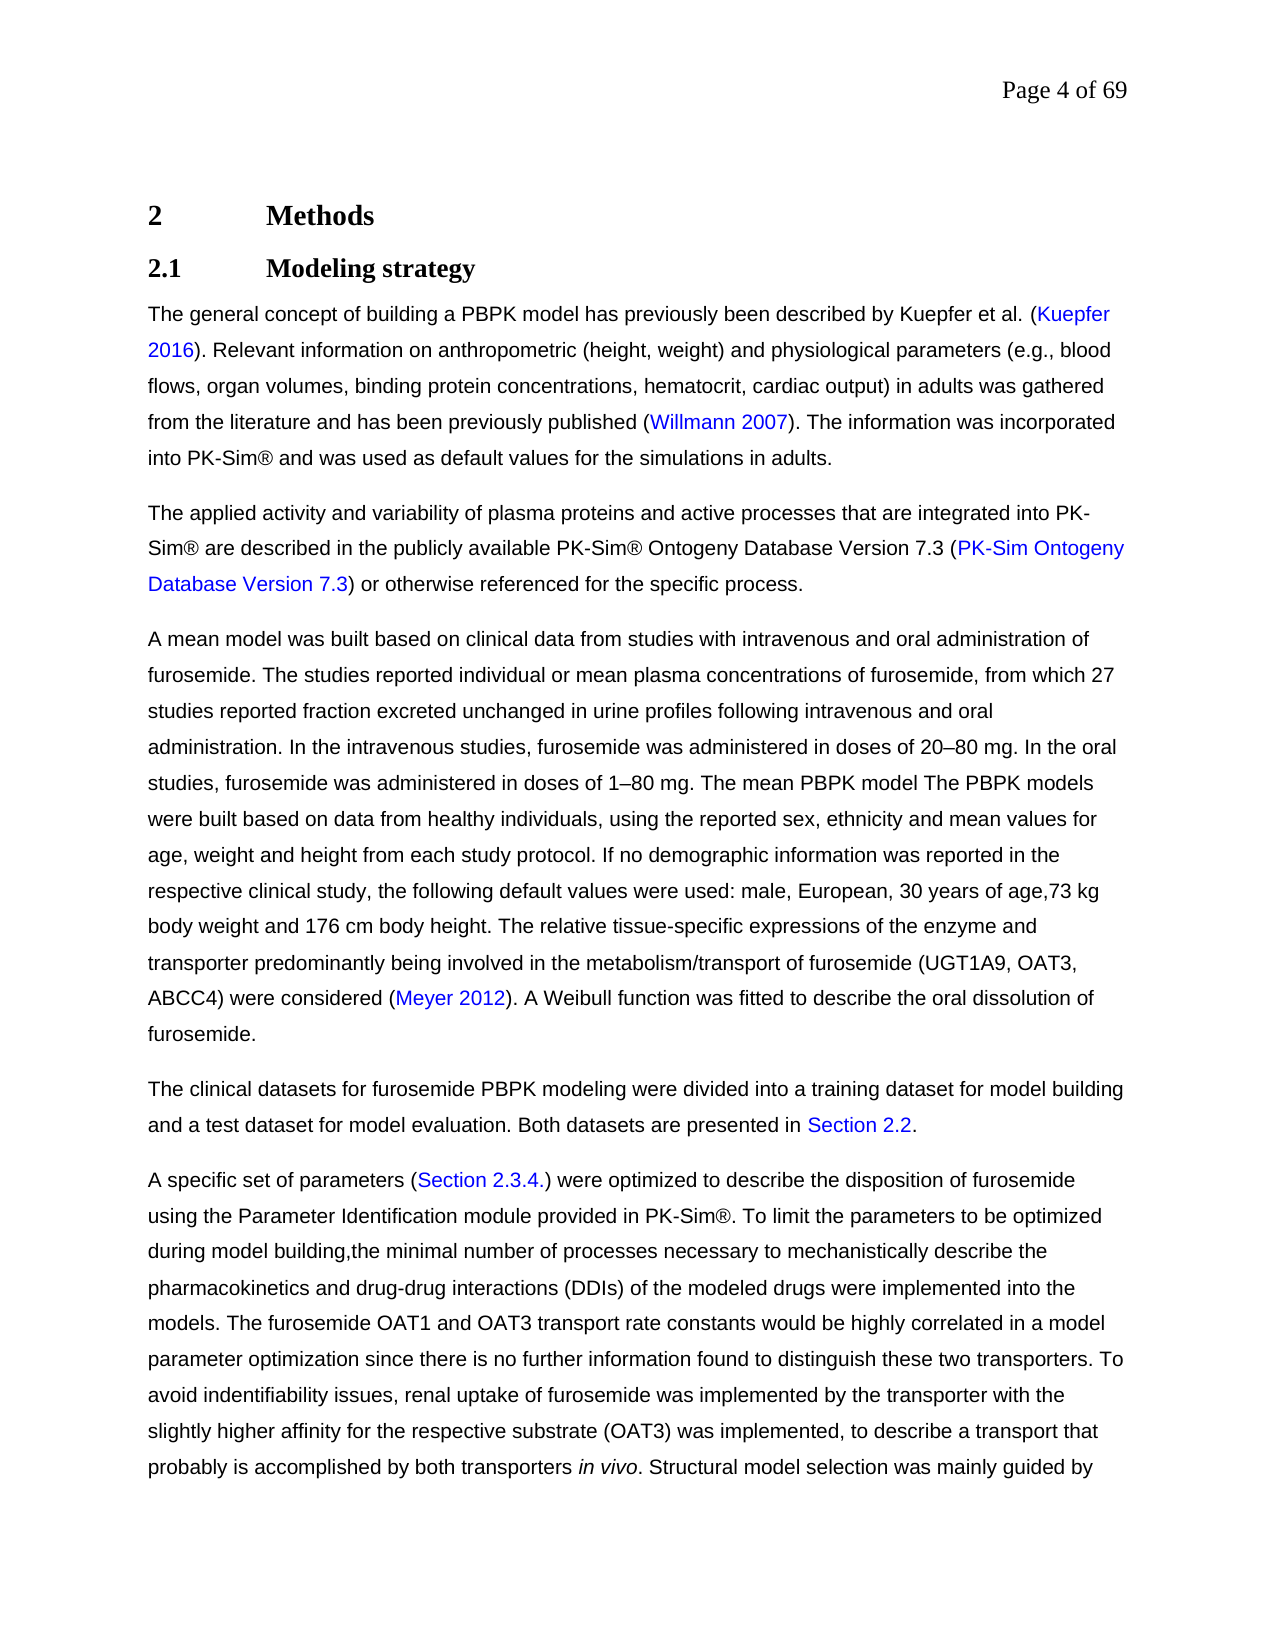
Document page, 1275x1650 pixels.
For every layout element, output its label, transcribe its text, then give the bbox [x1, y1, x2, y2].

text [148, 1167, 1127, 1479]
text A mean model was built based on clinical data from studies with intravenous and oral administration of furosemide. The studies reported individual or mean plasma concentrations of furosemide, from which 27 studies reported fraction excreted unchanged in urine profiles following intravenous and oral administration. In the intravenous studies, furosemide was administered in doses of 20–80 mg. In the oral studies, furosemide was administered in doses of 1–80 mg. The mean PBPK model The PBPK models were built based on data from healthy individuals, using the reported sex, ethnicity and mean values for age, weight and height from each study protocol. If no demographic information was reported in the respective clinical study, the following default values were used: male, European, 30 years of age,73 kg body weight and 176 cm body height. The relative tissue-specific expressions of the enzyme and transporter predominantly being involved in the metabolism/transport of furosemide (UGT1A9, OAT3, ABCC4) were considered (Meyer 2012). A Weibull function was fitted to describe the oral dissolution of furosemide. [148, 627, 1127, 1046]
subtitle Methods [148, 198, 1127, 231]
text The general concept of building a PBPK model has previously been described by Kuepfer et al. (Kuepfer 2016). Relevant information on anthropometric (height, weight) and physiological parameters (e.g., blood flows, organ volumes, binding protein concentrations, hematocrit, cardiac output) in adults was gathered from the literature and has been previously published (Willmann 2007). The information was incorporated into PK-Sim® and was used as default values for the simulations in adults. [148, 302, 1127, 469]
subtitle Modeling strategy [148, 252, 1127, 283]
text The clinical datasets for furosemide PBPK modeling were divided into a training dataset for model building and a test dataset for model evaluation. Both datasets are presented in Section 2.2. [148, 1077, 1127, 1137]
text The applied activity and variability of plasma proteins and active processes that are integrated into PK-Sim® are described in the publicly available PK-Sim® Ontogeny Database Version 7.3 (PK-Sim Ontogeny Database Version 7.3) or otherwise referenced for the specific process. [148, 500, 1127, 596]
